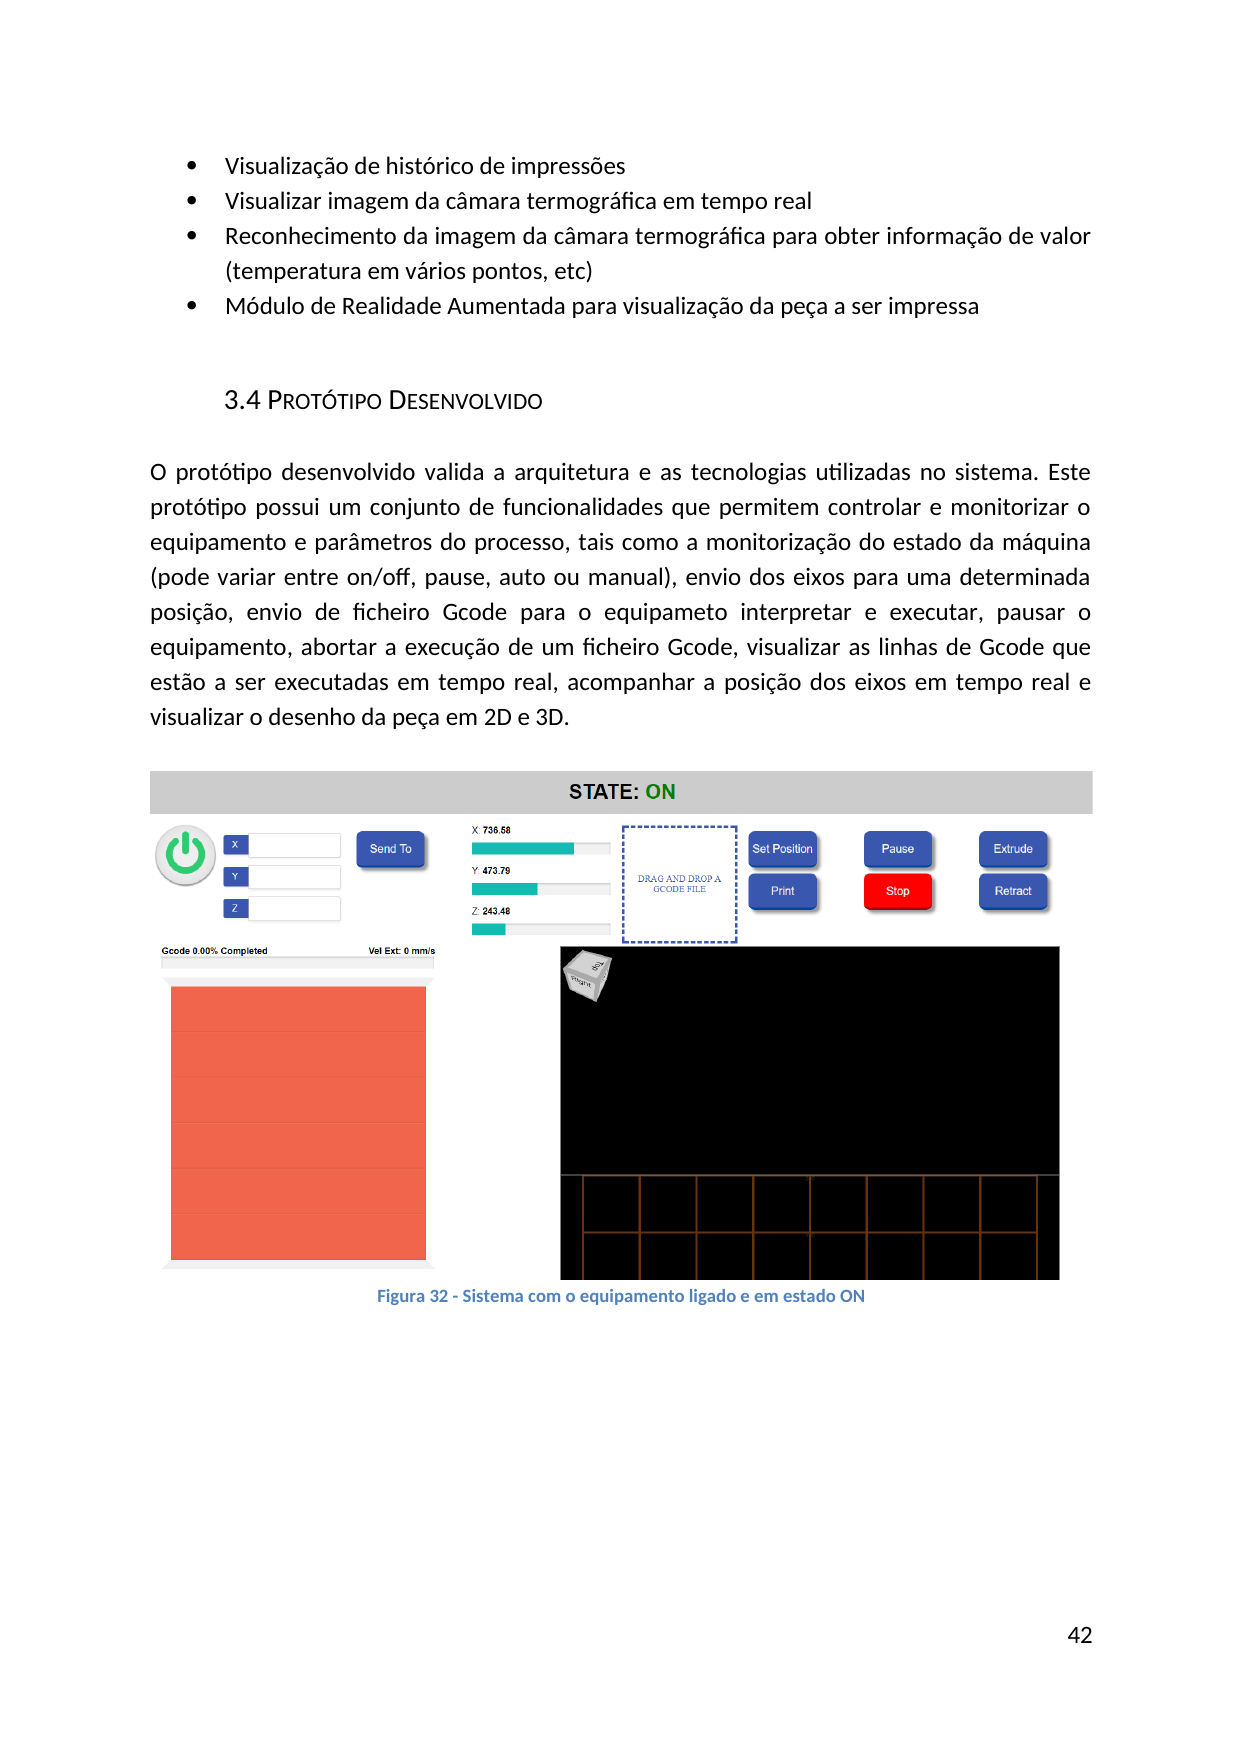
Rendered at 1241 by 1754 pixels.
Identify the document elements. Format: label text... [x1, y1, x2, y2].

list Visualização de histórico de impressões [187, 150, 1092, 181]
list Módulo de Realidade Aumentada para visualização da peça a ser impressa [187, 290, 1092, 321]
text O protótipo desenvolvido valida a arquitetura e as tecnologias utilizadas no sistema. Este protótipo possui um conjunto de funcionalidades que permitem controlar e monitorizar o equipamento e parâmetros do processo, tais como a monitorização do estado da máquina (pode variar entre on/off, pause, auto ou manual), envio dos eixos para uma determinada posição, envio de ficheiro Gcode para o equipameto interpretar e executar, pausar o equipamento, abortar a execução de um ficheiro Gcode, visualizar as linhas de Gcode que estão a ser executadas em tempo real, acompanhar a posição dos eixos em tempo real e visualizar o desenho da peça em 2D e 3D. [150, 456, 1092, 732]
list Reconhecimento da imagem da câmara termográfica para obter informação de valor (temperatura em vários pontos, etc) [187, 220, 1092, 286]
picture [150, 771, 1093, 1280]
subtitle 3.4 Protótipo Desenvolvido [150, 381, 1092, 416]
list Visualizar imagem da câmara termográfica em tempo real [187, 185, 1092, 216]
